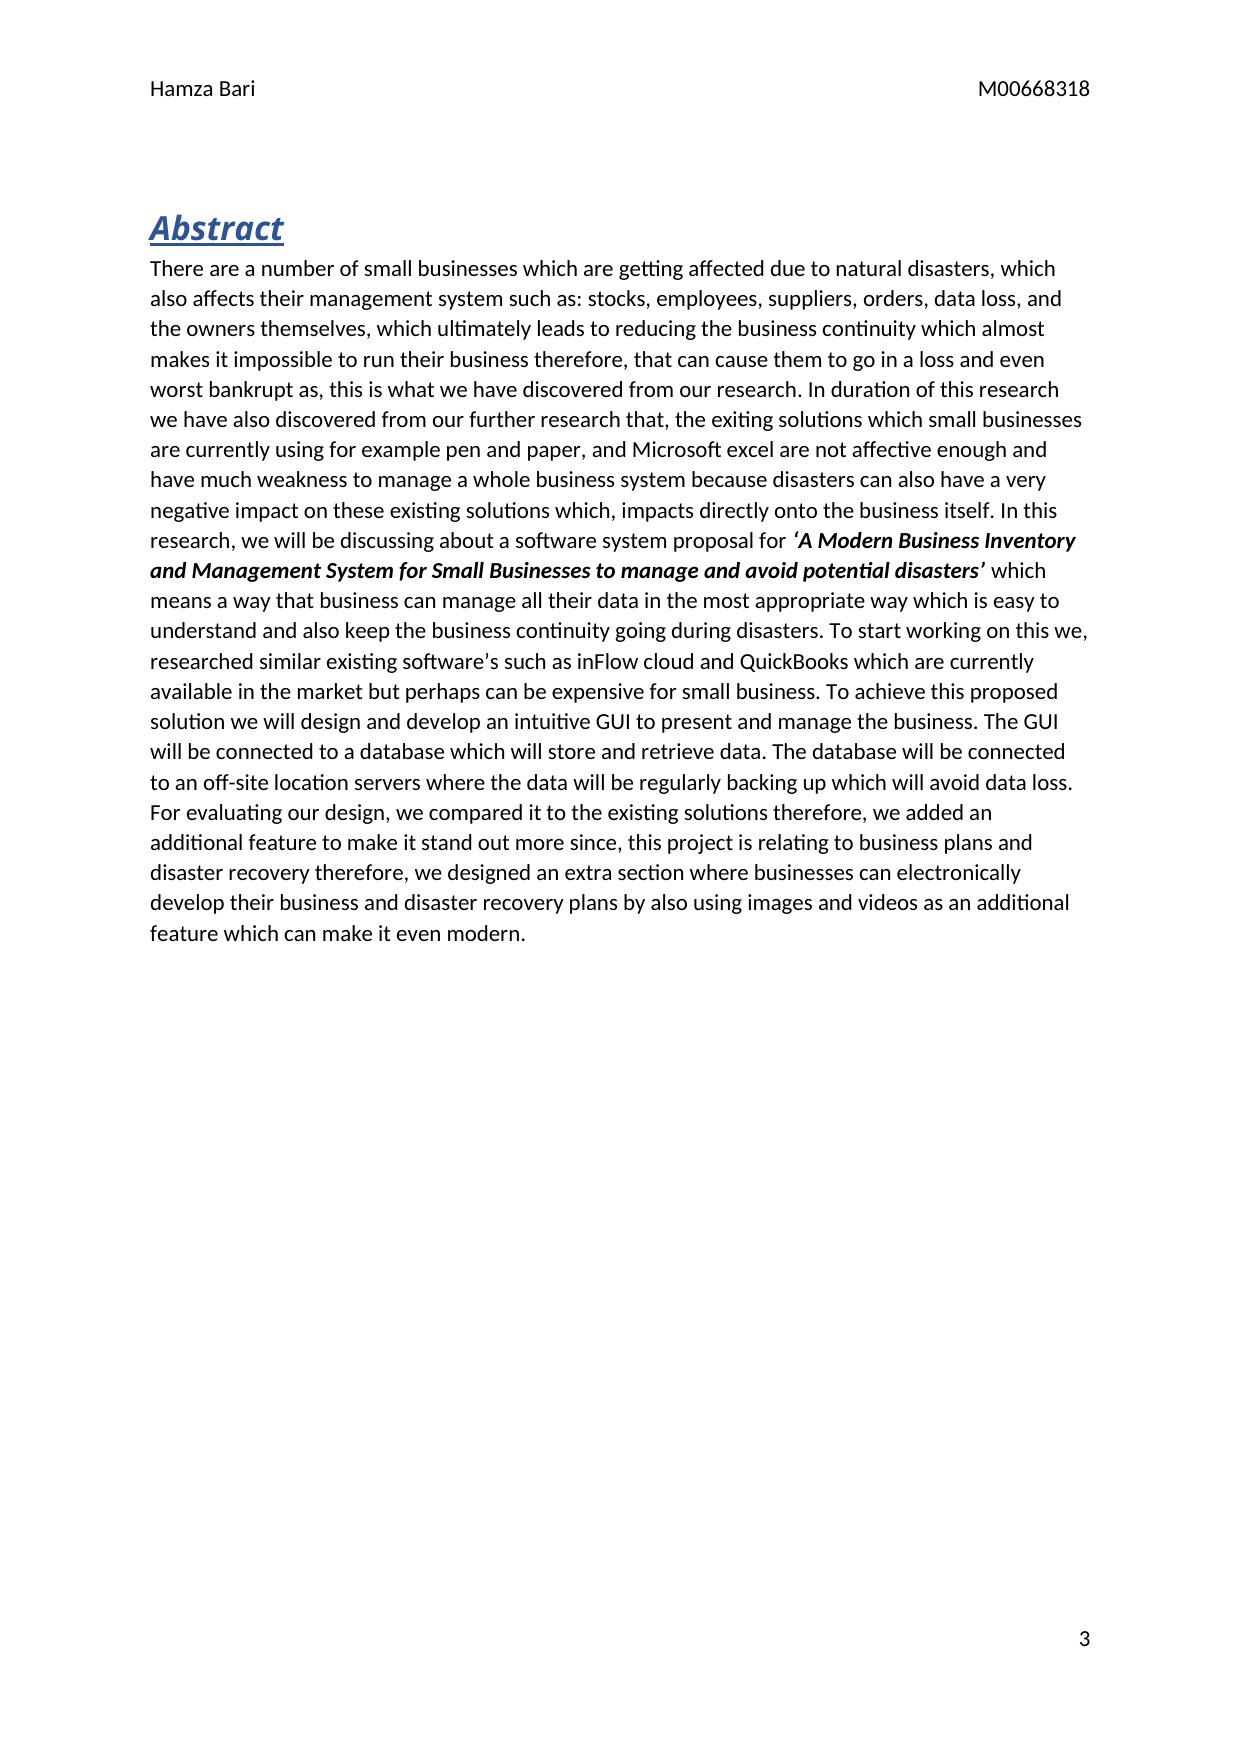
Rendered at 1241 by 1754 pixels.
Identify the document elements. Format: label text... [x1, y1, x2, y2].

text There are a number of small businesses which are getting affected due to natural disasters, which also affects their management system such as: stocks, employees, suppliers, orders, data loss, and the owners themselves, which ultimately leads to reducing the business continuity which almost makes it impossible to run their business therefore, that can cause them to go in a loss and even worst bankrupt as, this is what we have discovered from our research. In duration of this research we have also discovered from our further research that, the exiting solutions which small businesses are currently using for example pen and paper, and Microsoft excel are not affective enough and have much weakness to manage a whole business system because disasters can also have a very negative impact on these existing solutions which, impacts directly onto the business itself. In this research, we will be discussing about a software system proposal for ‘A Modern Business Inventory and Management System for Small Businesses to manage and avoid potential disasters’ which means a way that business can manage all their data in the most appropriate way which is easy to understand and also keep the business continuity going during disasters. To start working on this we, researched similar existing software’s such as inFlow cloud and QuickBooks which are currently available in the market but perhaps can be expensive for small business. To achieve this proposed solution we will design and develop an intuitive GUI to present and manage the business. The GUI will be connected to a database which will store and retrieve data. The database will be connected to an off-site location servers where the data will be regularly backing up which will avoid data loss. For evaluating our design, we compared it to the existing solutions therefore, we added an additional feature to make it stand out more since, this project is relating to business plans and disaster recovery therefore, we designed an extra section where businesses can electronically develop their business and disaster recovery plans by also using images and videos as an additional feature which can make it even modern. [150, 254, 1090, 947]
subtitle Abstract [150, 205, 1090, 251]
